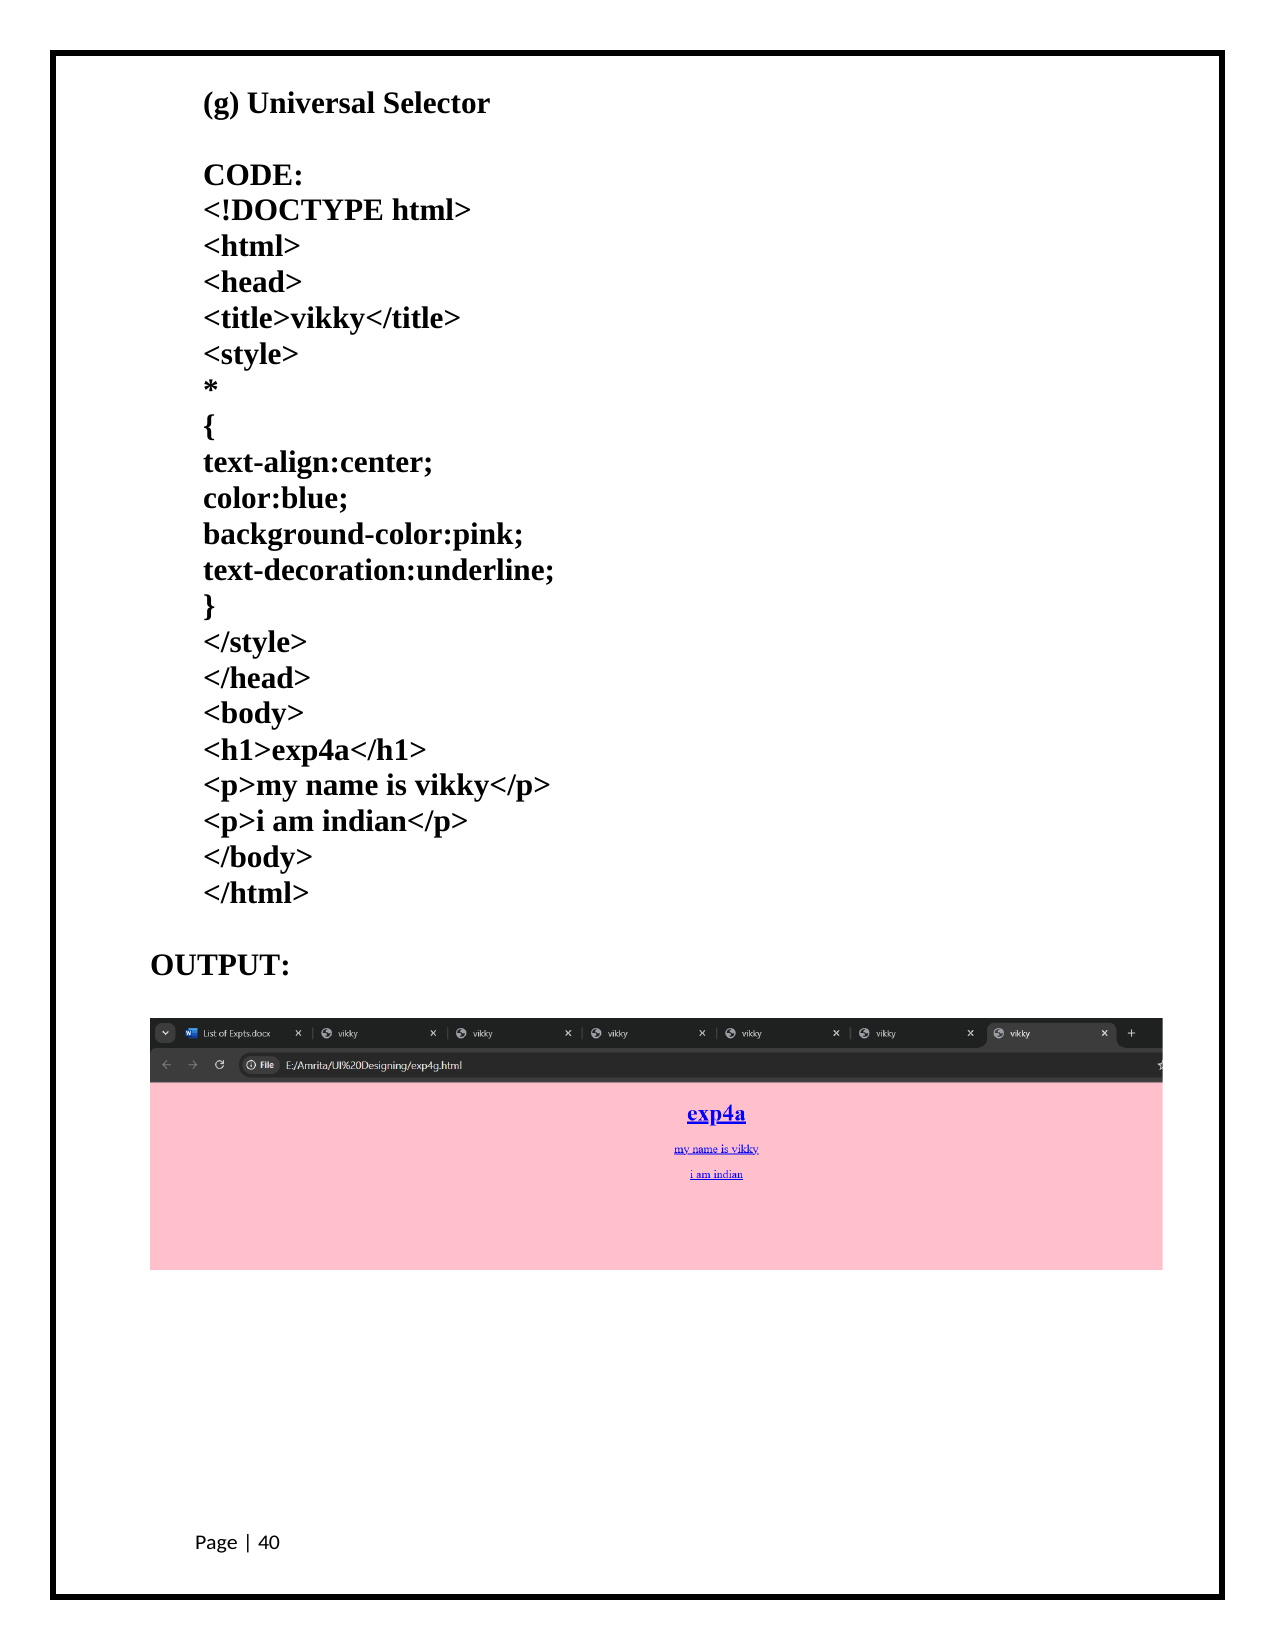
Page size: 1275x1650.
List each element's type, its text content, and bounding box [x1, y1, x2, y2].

subtitle text-align:center; [203, 443, 1162, 479]
subtitle <p>my name is vikky</p> [203, 767, 1162, 803]
picture [150, 1018, 1163, 1270]
subtitle <html> [203, 228, 1162, 263]
subtitle <p>i am indian</p> [203, 803, 1162, 838]
subtitle text-decoration:underline; [203, 551, 1162, 587]
subtitle <body> [203, 695, 1162, 731]
subtitle </html> [203, 874, 1162, 910]
subtitle OUTPUT: [150, 946, 1162, 982]
subtitle </body> [203, 838, 1162, 874]
subtitle } [203, 587, 1162, 623]
subtitle { [203, 407, 1162, 443]
subtitle Universal Selector [203, 84, 1162, 120]
subtitle <head> [203, 263, 1162, 299]
subtitle <style> [203, 335, 1162, 371]
subtitle <!DOCTYPE html> [203, 192, 1162, 228]
subtitle <h1>exp4a</h1> [203, 731, 1162, 767]
subtitle background-color:pink; [203, 515, 1162, 551]
subtitle </head> [203, 659, 1162, 695]
subtitle CODE: [203, 156, 1162, 192]
subtitle <title>vikky</title> [203, 299, 1162, 335]
subtitle * [203, 371, 1162, 407]
subtitle </style> [203, 623, 1162, 659]
subtitle color:blue; [203, 479, 1162, 515]
